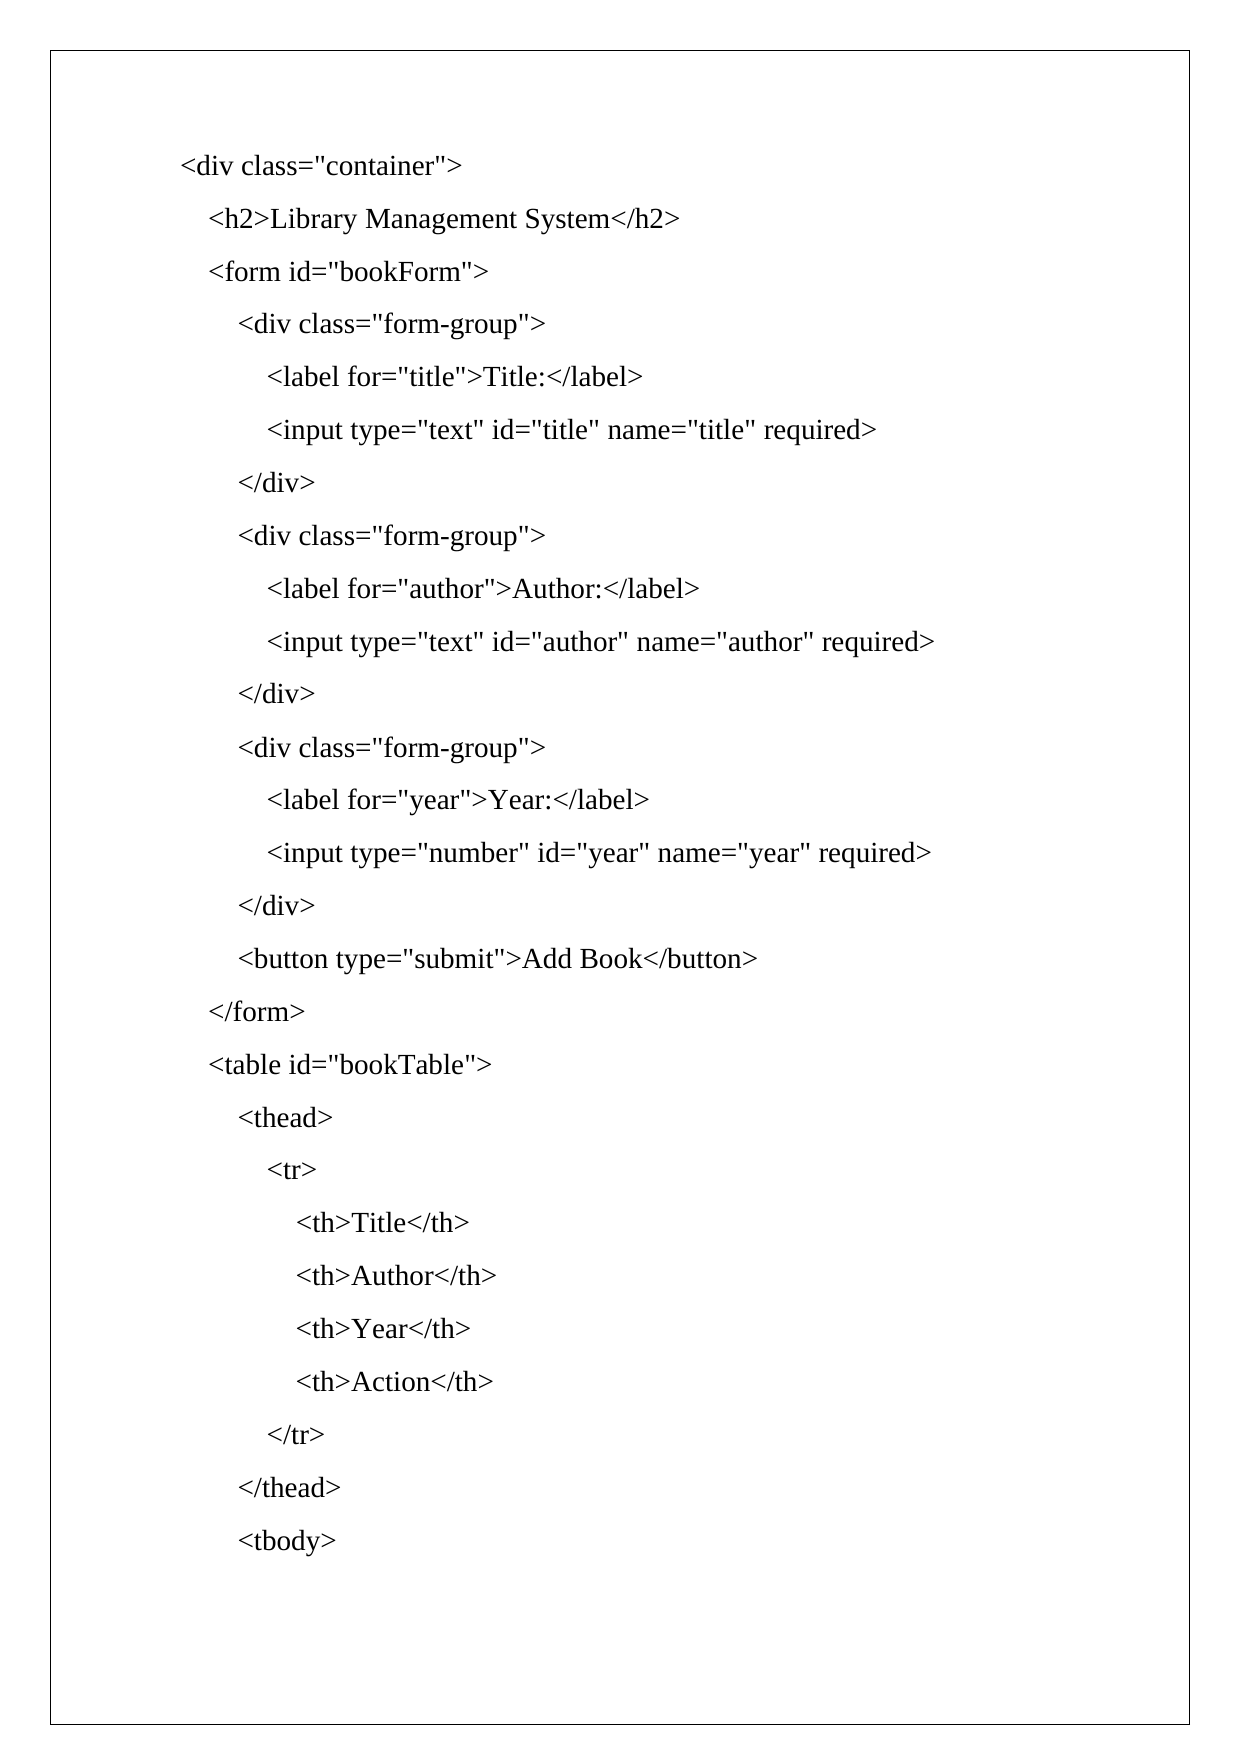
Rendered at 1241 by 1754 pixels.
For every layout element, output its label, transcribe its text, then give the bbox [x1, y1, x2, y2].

text </div> [237, 888, 1161, 922]
text <div class="form-group"> [237, 518, 1161, 552]
text <label for="title">Title:</label> [266, 359, 1161, 393]
text <div class="form-group"> [237, 307, 1161, 340]
text </div> [237, 677, 1161, 710]
text <th>Action</th> [295, 1364, 1161, 1398]
text <tr> [266, 1152, 1161, 1186]
text <button type="submit">Add Book</button> [237, 941, 1161, 975]
text <tbody> [237, 1523, 1161, 1556]
text <input type="text" id="author" name="author" required> [266, 624, 1161, 657]
text <input type="text" id="title" name="title" required> [266, 412, 1161, 446]
text </thead> [237, 1470, 1161, 1503]
text <thead> [237, 1100, 1161, 1133]
text <form id="bookForm"> [208, 254, 1161, 287]
text <div class="form-group"> [237, 730, 1161, 763]
text </form> [208, 994, 1161, 1028]
text <label for="author">Author:</label> [266, 571, 1161, 605]
text <div class="container"> [137, 148, 463, 182]
text <h2>Library Management System</h2> [208, 201, 1161, 234]
text <th>Year</th> [295, 1311, 1161, 1345]
text <th>Author</th> [295, 1258, 1161, 1292]
text </tr> [266, 1417, 1161, 1451]
text <table id="bookTable"> [208, 1047, 1161, 1081]
text <input type="number" id="year" name="year" required> [266, 835, 1161, 869]
text </div> [237, 465, 1161, 499]
text <label for="year">Year:</label> [266, 782, 1161, 816]
text <th>Title</th> [137, 1206, 470, 1239]
